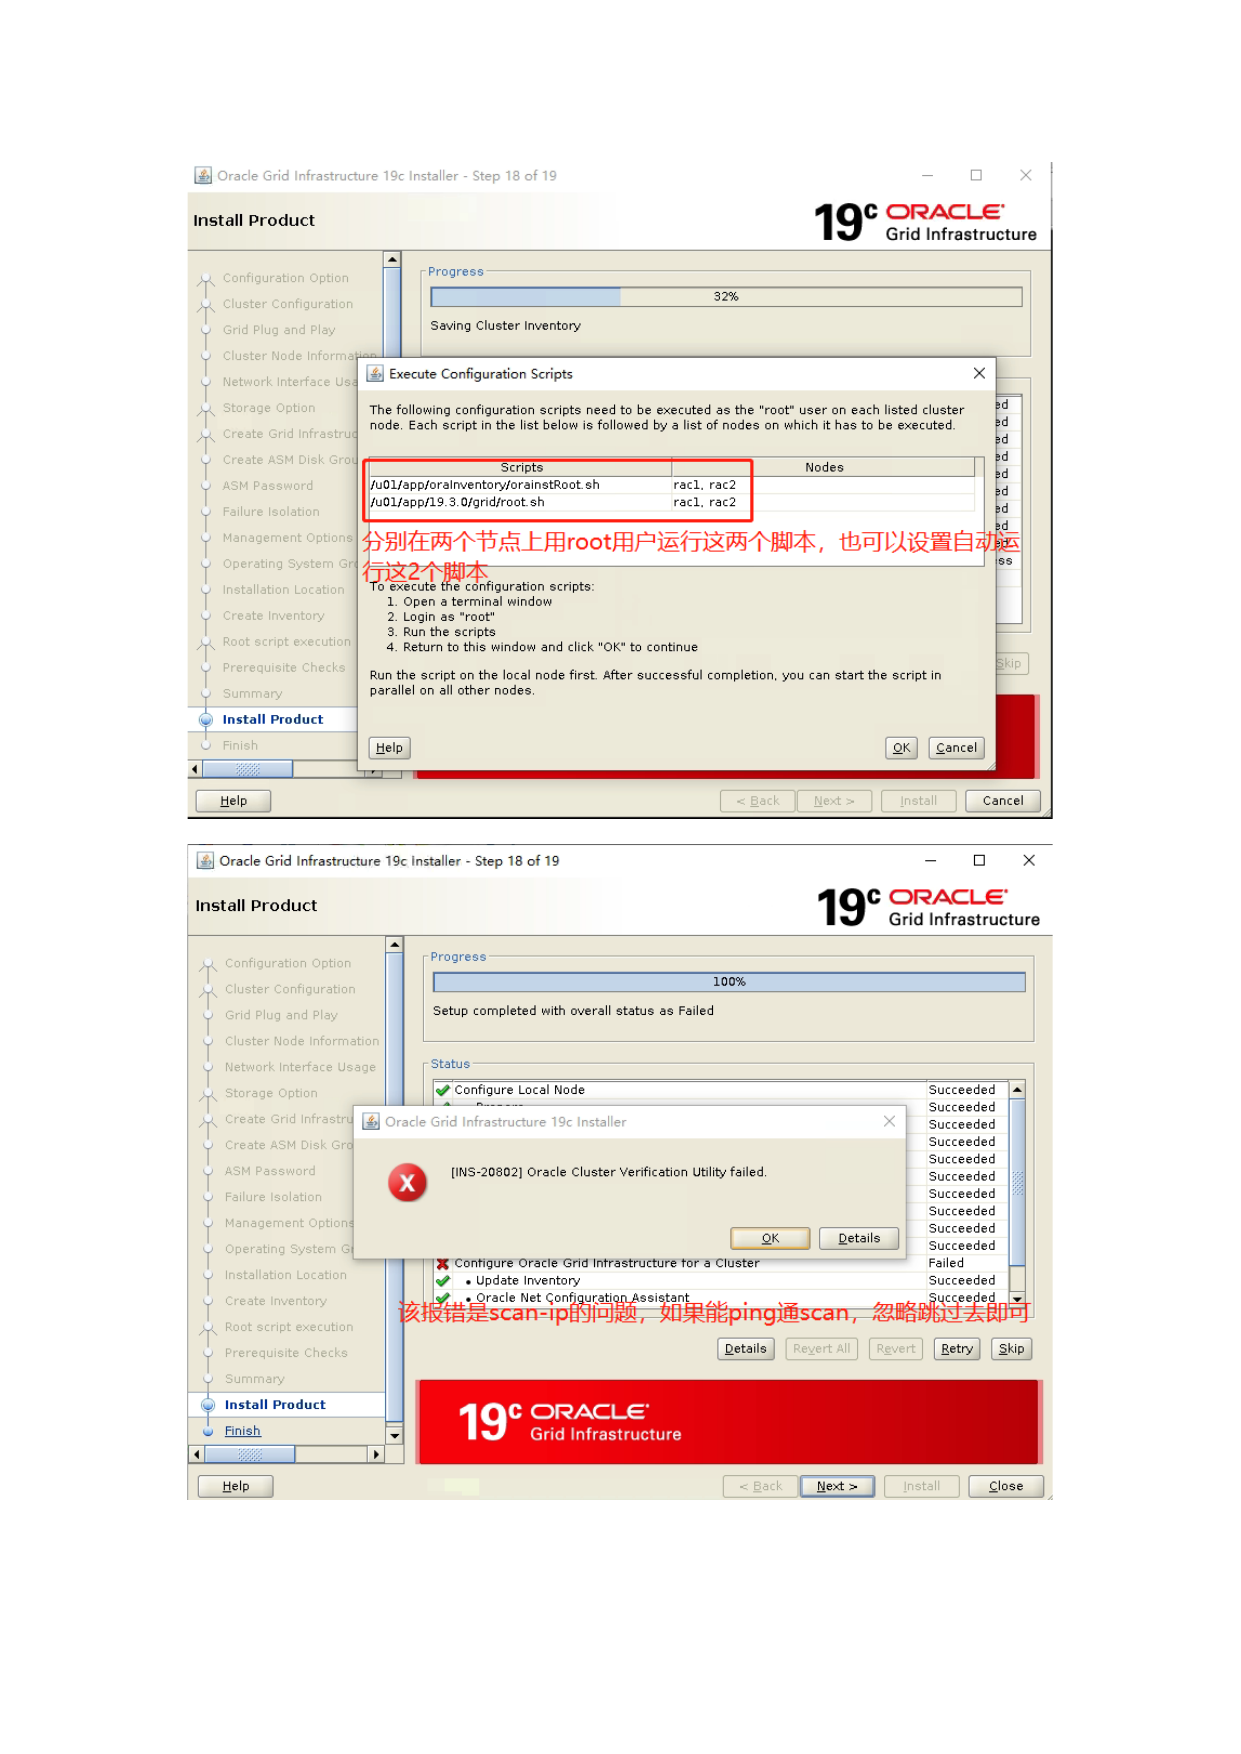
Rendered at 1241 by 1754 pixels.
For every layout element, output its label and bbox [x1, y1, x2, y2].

picture [187, 844, 1053, 1500]
picture [187, 162, 1053, 819]
